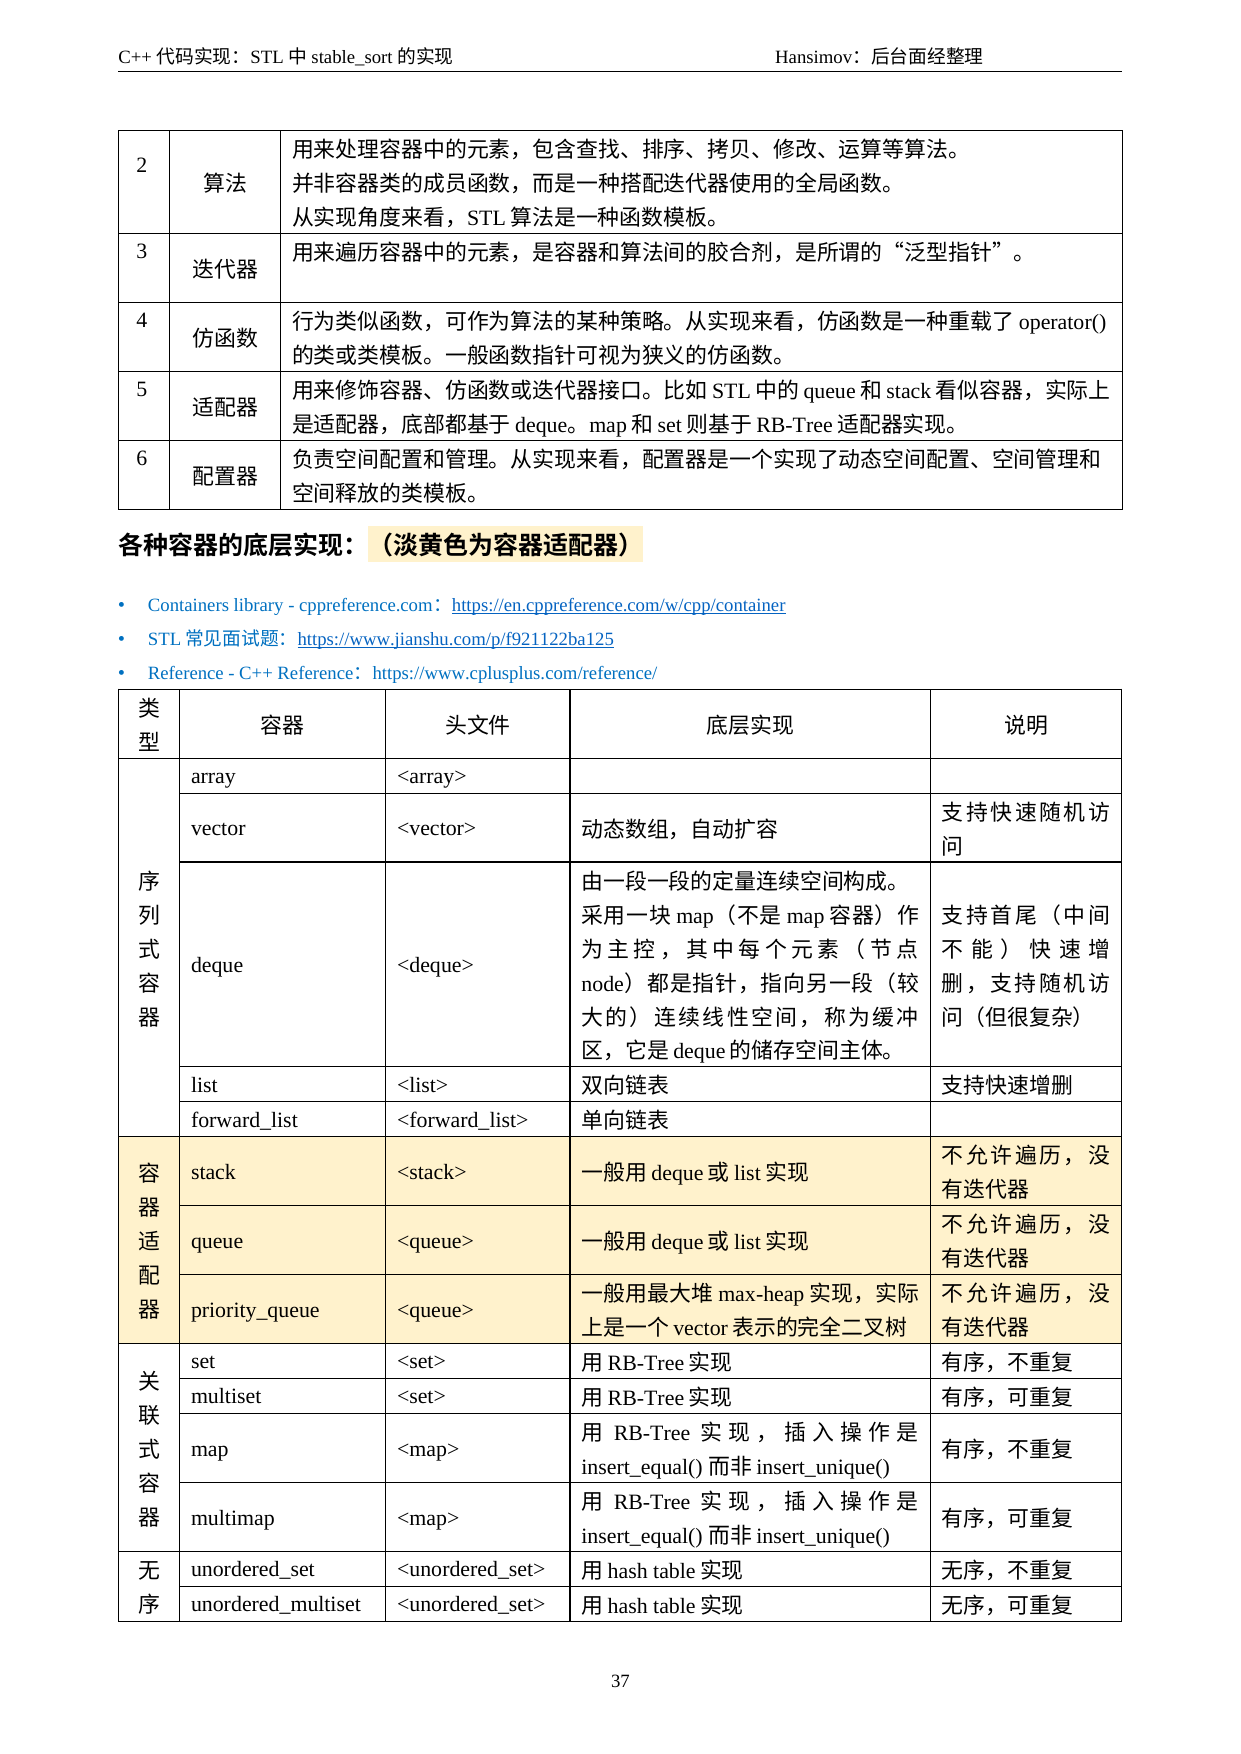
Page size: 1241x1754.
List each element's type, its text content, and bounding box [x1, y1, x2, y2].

table_cell 有序，不重复 [931, 1414, 1121, 1482]
table_cell 不允许遍历，没有迭代器 [931, 1137, 1121, 1205]
table_cell 支持首尾（中间不能）快速增删，支持随机访问（但很复杂） [931, 863, 1121, 1066]
table_header 底层实现 [571, 690, 930, 757]
table_cell 动态数组，自动扩容 [571, 794, 930, 861]
table_cell 单向链表 [571, 1102, 930, 1136]
table_cell 用hash table实现 [571, 1587, 930, 1621]
table_cell <vector> [386, 794, 569, 861]
table_cell [931, 759, 1121, 792]
table_cell <queue> [386, 1206, 569, 1274]
table_cell 有序，可重复 [931, 1483, 1121, 1551]
table_cell <map> [386, 1414, 569, 1482]
table_cell [119, 234, 169, 302]
table_cell unordered_set [180, 1552, 385, 1586]
table_cell 用来处理容器中的元素，包含查找、排序、拷贝、修改、运算等算法。 并非容器类的成员函数，而是一种搭配迭代器使用的全局函数。 从实现角度来看，STL算法是一种函数模板。 [281, 131, 1122, 233]
table_header 说明 [931, 690, 1121, 757]
table_cell 用hash table实现 [571, 1552, 930, 1586]
table_cell 行为类似函数，可作为算法的某种策略。从实现来看，仿函数是一种重载了 operator() 的类或类模板。一般函数指针可视为狭义的仿函数。 [281, 303, 1122, 371]
table_cell 一般用最大堆max-heap实现，实际上是一个vector表示的完全二叉树 [571, 1275, 930, 1343]
table_cell 支持快速随机访问 [931, 794, 1121, 861]
table_cell 有序，可重复 [931, 1379, 1121, 1413]
table_cell multiset [180, 1379, 385, 1413]
table_cell [119, 131, 169, 233]
table_cell set [180, 1344, 385, 1378]
table_cell 用RB-Tree实现 [571, 1379, 930, 1413]
table_cell list [180, 1067, 385, 1101]
table_cell 不允许遍历，没有迭代器 [931, 1206, 1121, 1274]
table_cell forward_list [180, 1102, 385, 1136]
table_cell 用来修饰容器、仿函数或迭代器接口。比如STL中的queue和stack看似容器，实际上是适配器，底部都基于deque。map和set则基于RB-Tree适配器实现。 [281, 372, 1122, 440]
table_cell <deque> [386, 863, 569, 1066]
table_cell 由一段一段的定量连续空间构成。 采用一块map（不是map容器）作为主控，其中每个元素（节点node）都是指针，指向另一段（较大的）连续线性空间，称为缓冲区，它是deque的储存空间主体。 [571, 863, 930, 1066]
table_cell priority_queue [180, 1275, 385, 1343]
table_cell [119, 303, 169, 371]
table_cell 双向链表 [571, 1067, 930, 1101]
table_cell <queue> [386, 1275, 569, 1343]
table_cell 无序，不重复 [931, 1552, 1121, 1586]
table_cell 算法 [170, 131, 280, 233]
table_cell stack [180, 1137, 385, 1205]
text Containers library - cppreference.com：https://en.cppreference.com/w/cpp/container [118, 587, 1122, 621]
table_cell unordered_multiset [180, 1587, 385, 1621]
table_cell vector [180, 794, 385, 861]
table_cell queue [180, 1206, 385, 1274]
table_cell [119, 441, 169, 509]
table_cell [119, 372, 169, 440]
text 各种容器的底层实现：（淡黄色为容器适配器） [118, 510, 1122, 578]
table_cell <set> [386, 1344, 569, 1378]
table_cell <list> [386, 1067, 569, 1101]
table_cell 用RB-Tree实现，插入操作是insert_equal() 而非insert_unique() [571, 1483, 930, 1551]
table_cell <forward_list> [386, 1102, 569, 1136]
table_cell 一般用deque或list实现 [571, 1206, 930, 1274]
table_cell map [180, 1414, 385, 1482]
table_cell <array> [386, 759, 569, 792]
table_cell 用RB-Tree实现，插入操作是insert_equal() 而非insert_unique() [571, 1414, 930, 1482]
table_cell <set> [386, 1379, 569, 1413]
table_header 容器 [180, 690, 385, 757]
table_cell 支持快速增删 [931, 1067, 1121, 1101]
table_cell array [180, 759, 385, 792]
table_cell <unordered_set> [386, 1552, 569, 1586]
table_cell 无序，可重复 [931, 1587, 1121, 1621]
table_cell deque [180, 863, 385, 1066]
table_cell 序列式容器 [119, 759, 179, 1136]
table_cell 迭代器 [170, 234, 280, 302]
table_header 类型 [119, 690, 179, 757]
table_cell 不允许遍历，没有迭代器 [931, 1275, 1121, 1343]
table_cell multimap [180, 1483, 385, 1551]
table_cell 用来遍历容器中的元素，是容器和算法间的胶合剂，是所谓的“泛型指针”。 [281, 234, 1122, 302]
table_cell <map> [386, 1483, 569, 1551]
table_header 头文件 [386, 690, 569, 757]
text STL常见面试题：https://www.jianshu.com/p/f921122ba125 [118, 621, 1122, 654]
table_cell 关联式容器 [119, 1344, 179, 1551]
table_cell 负责空间配置和管理。从实现来看，配置器是一个实现了动态空间配置、空间管理和空间释放的类模板。 [281, 441, 1122, 509]
table_cell [571, 759, 930, 792]
table_cell 用RB-Tree实现 [571, 1344, 930, 1378]
table_cell <unordered_set> [386, 1587, 569, 1621]
table_cell 一般用deque或list实现 [571, 1137, 930, 1205]
table_cell 有序，不重复 [931, 1344, 1121, 1378]
table_cell 配置器 [170, 441, 280, 509]
table_cell 无序容器 [119, 1552, 179, 1621]
text Reference - C++ Reference：https://www.cplusplus.com/reference/ [118, 654, 1122, 688]
table_cell 适配器 [170, 372, 280, 440]
table_cell 容器适配器 [119, 1137, 179, 1343]
table_cell 仿函数 [170, 303, 280, 371]
table_cell <stack> [386, 1137, 569, 1205]
table_cell [931, 1102, 1121, 1136]
